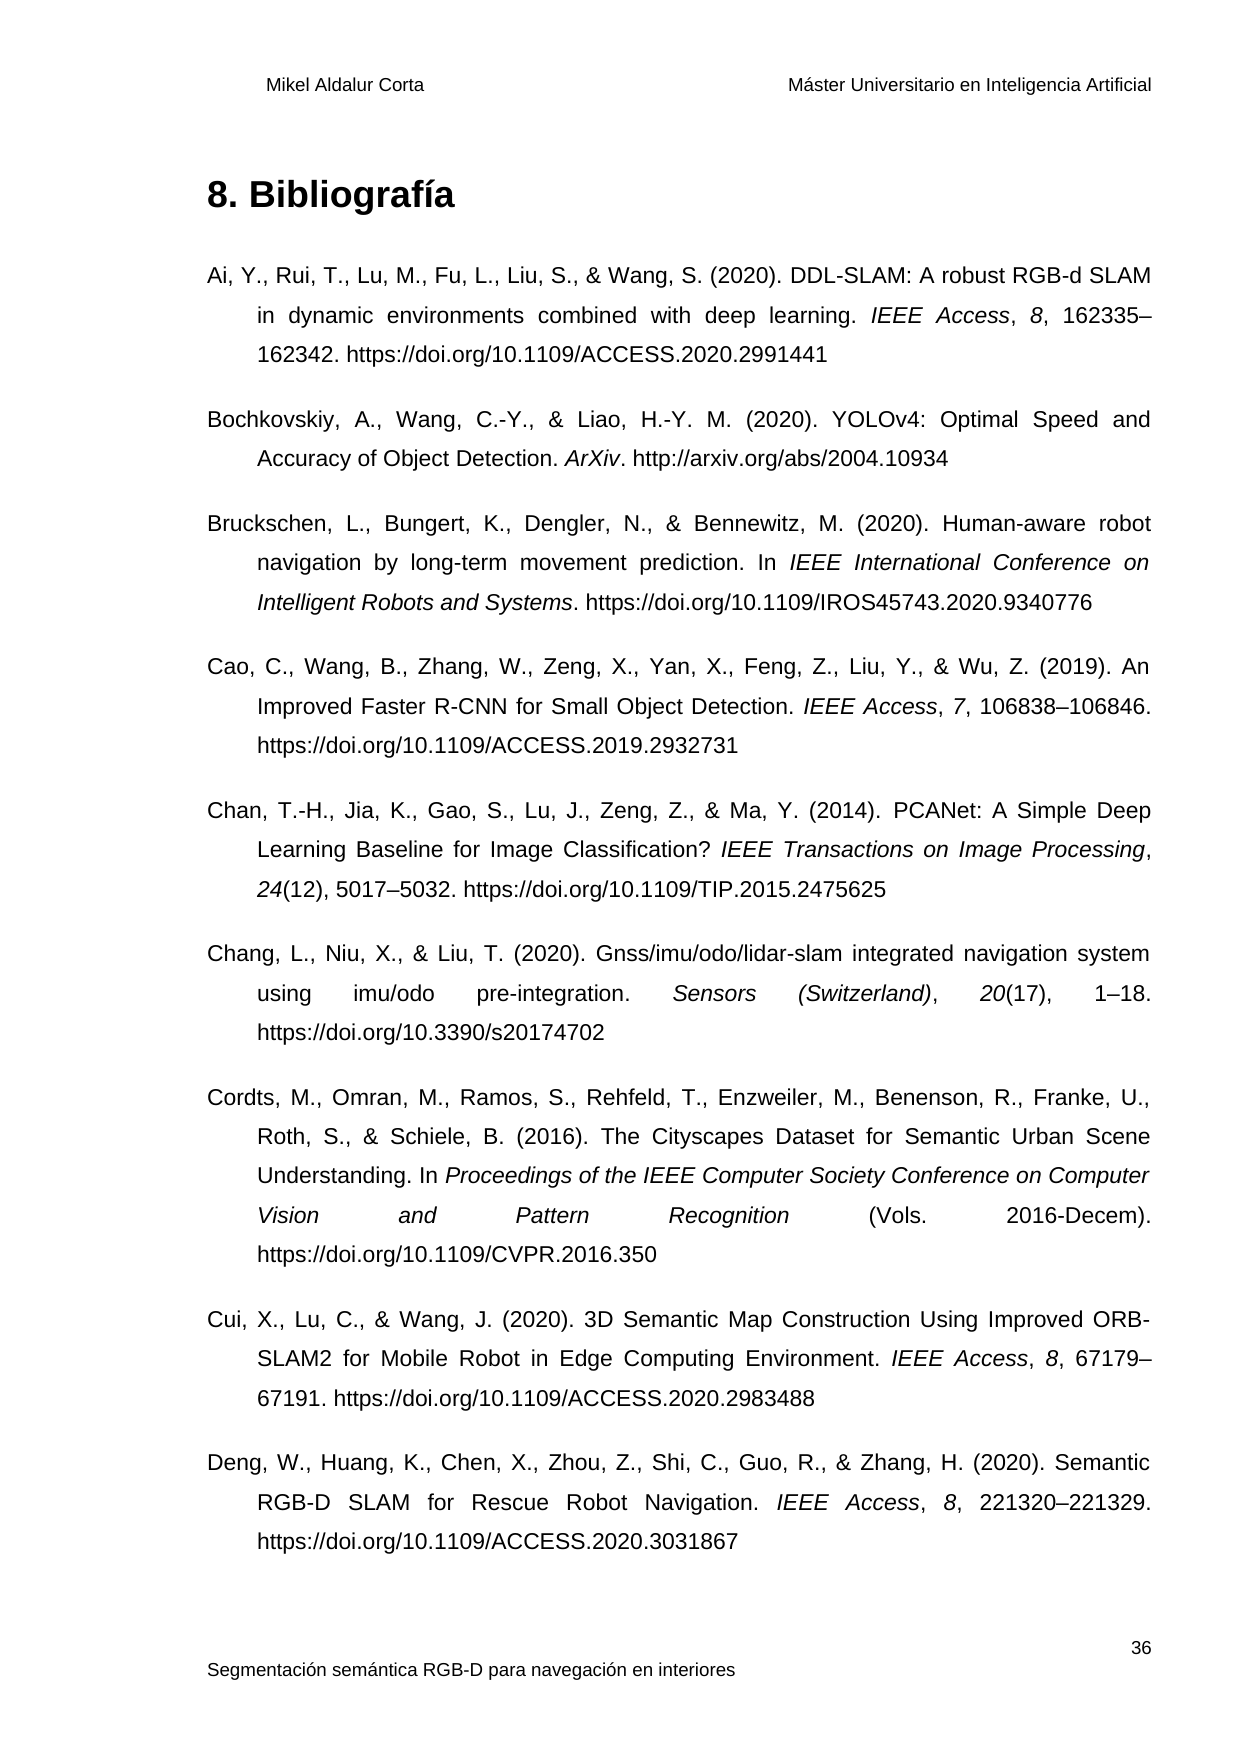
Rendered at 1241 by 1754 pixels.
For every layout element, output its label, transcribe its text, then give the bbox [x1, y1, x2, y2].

text Deng, W., Huang, K., Chen, X., Zhou, Z., Shi, C., Guo, R., & Zhang, H. (2020). Semantic RGB-D SLAM for Rescue Robot Navigation. IEEE Access, 8, 221320–221329. https://doi.org/10.1109/ACCESS.2020.3031867 [207, 1449, 1152, 1555]
text Bruckschen, L., Bungert, K., Dengler, N., & Bennewitz, M. (2020). Human-aware robot navigation by long-term movement prediction. In IEEE International Conference on Intelligent Robots and Systems. https://doi.org/10.1109/IROS45743.2020.9340776 [207, 510, 1152, 615]
subtitle 8. Bibliografía [207, 173, 1152, 216]
text Bochkovskiy, A., Wang, C.-Y., & Liao, H.-Y. M. (2020). YOLOv4: Optimal Speed and Accuracy of Object Detection. ArXiv. http://arxiv.org/abs/2004.10934 [207, 406, 1152, 472]
text Cordts, M., Omran, M., Ramos, S., Rehfeld, T., Enzweiler, M., Benenson, R., Franke, U., Roth, S., & Schiele, B. (2016). The Cityscapes Dataset for Semantic Urban Scene Understanding. In Proceedings of the IEEE Computer Society Conference on Computer Vision and Pattern Recognition (Vols. 2016-Decem). https://doi.org/10.1109/CVPR.2016.350 [207, 1083, 1152, 1268]
text Chang, L., Niu, X., & Liu, T. (2020). Gnss/imu/odo/lidar-slam integrated navigation system using imu/odo pre-integration. Sensors (Switzerland), 20(17), 1–18. https://doi.org/10.3390/s20174702 [207, 940, 1152, 1045]
text Chan, T.-H., Jia, K., Gao, S., Lu, J., Zeng, Z., & Ma, Y. (2014). PCANet: A Simple Deep Learning Baseline for Image Classification? IEEE Transactions on Image Processing, 24(12), 5017–5032. https://doi.org/10.1109/TIP.2015.2475625 [207, 797, 1152, 902]
text Cao, C., Wang, B., Zhang, W., Zeng, X., Yan, X., Feng, Z., Liu, Y., & Wu, Z. (2019). An Improved Faster R-CNN for Small Object Detection. IEEE Access, 7, 106838–106846. https://doi.org/10.1109/ACCESS.2019.2932731 [207, 653, 1152, 758]
text Ai, Y., Rui, T., Lu, M., Fu, L., Liu, S., & Wang, S. (2020). DDL-SLAM: A robust RGB-d SLAM in dynamic environments combined with deep learning. IEEE Access, 8, 162335–162342. https://doi.org/10.1109/ACCESS.2020.2991441 [207, 262, 1152, 368]
text Cui, X., Lu, C., & Wang, J. (2020). 3D Semantic Map Construction Using Improved ORB-SLAM2 for Mobile Robot in Edge Computing Environment. IEEE Access, 8, 67179–67191. https://doi.org/10.1109/ACCESS.2020.2983488 [207, 1306, 1152, 1411]
